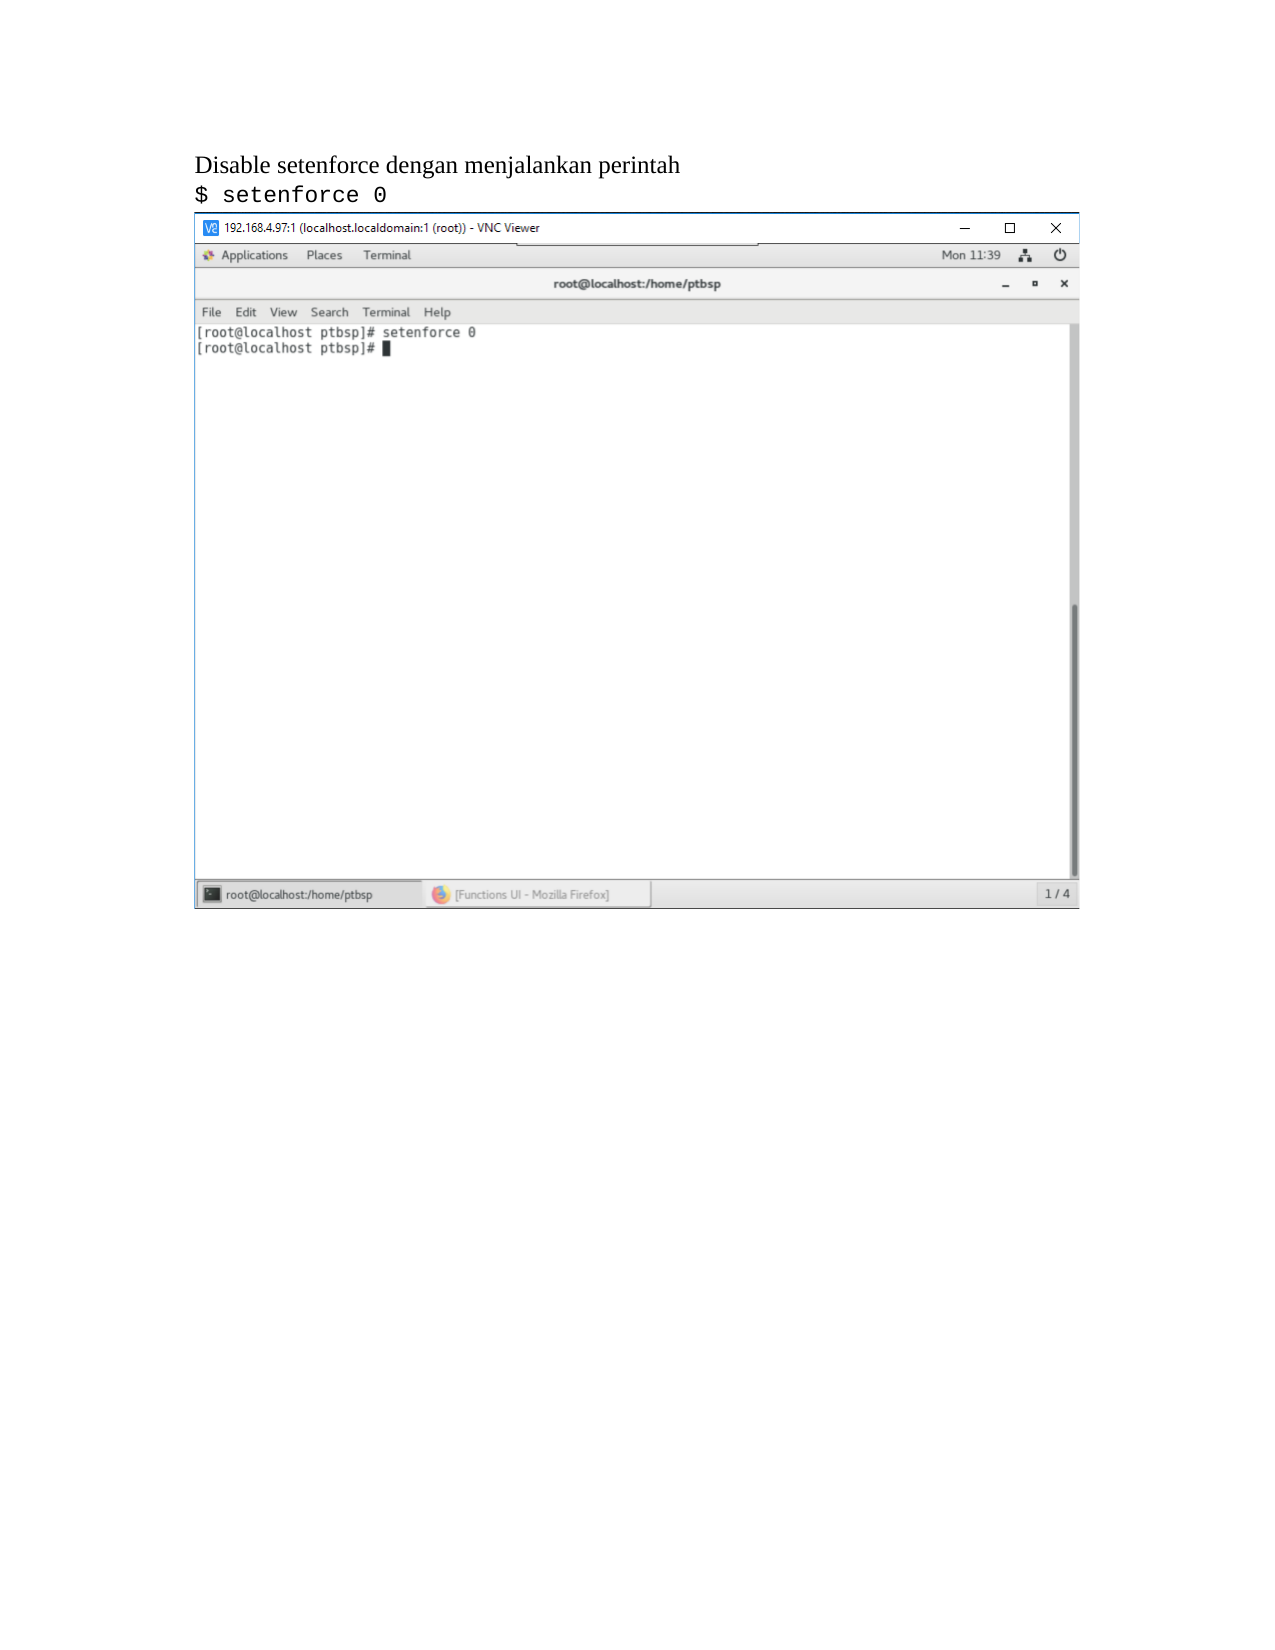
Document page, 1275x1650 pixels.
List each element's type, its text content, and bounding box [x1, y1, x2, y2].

list $ setenforce 0 [194, 183, 1125, 209]
list Disable setenforce dengan menjalankan perintah [194, 150, 1125, 179]
picture [194, 212, 1080, 909]
